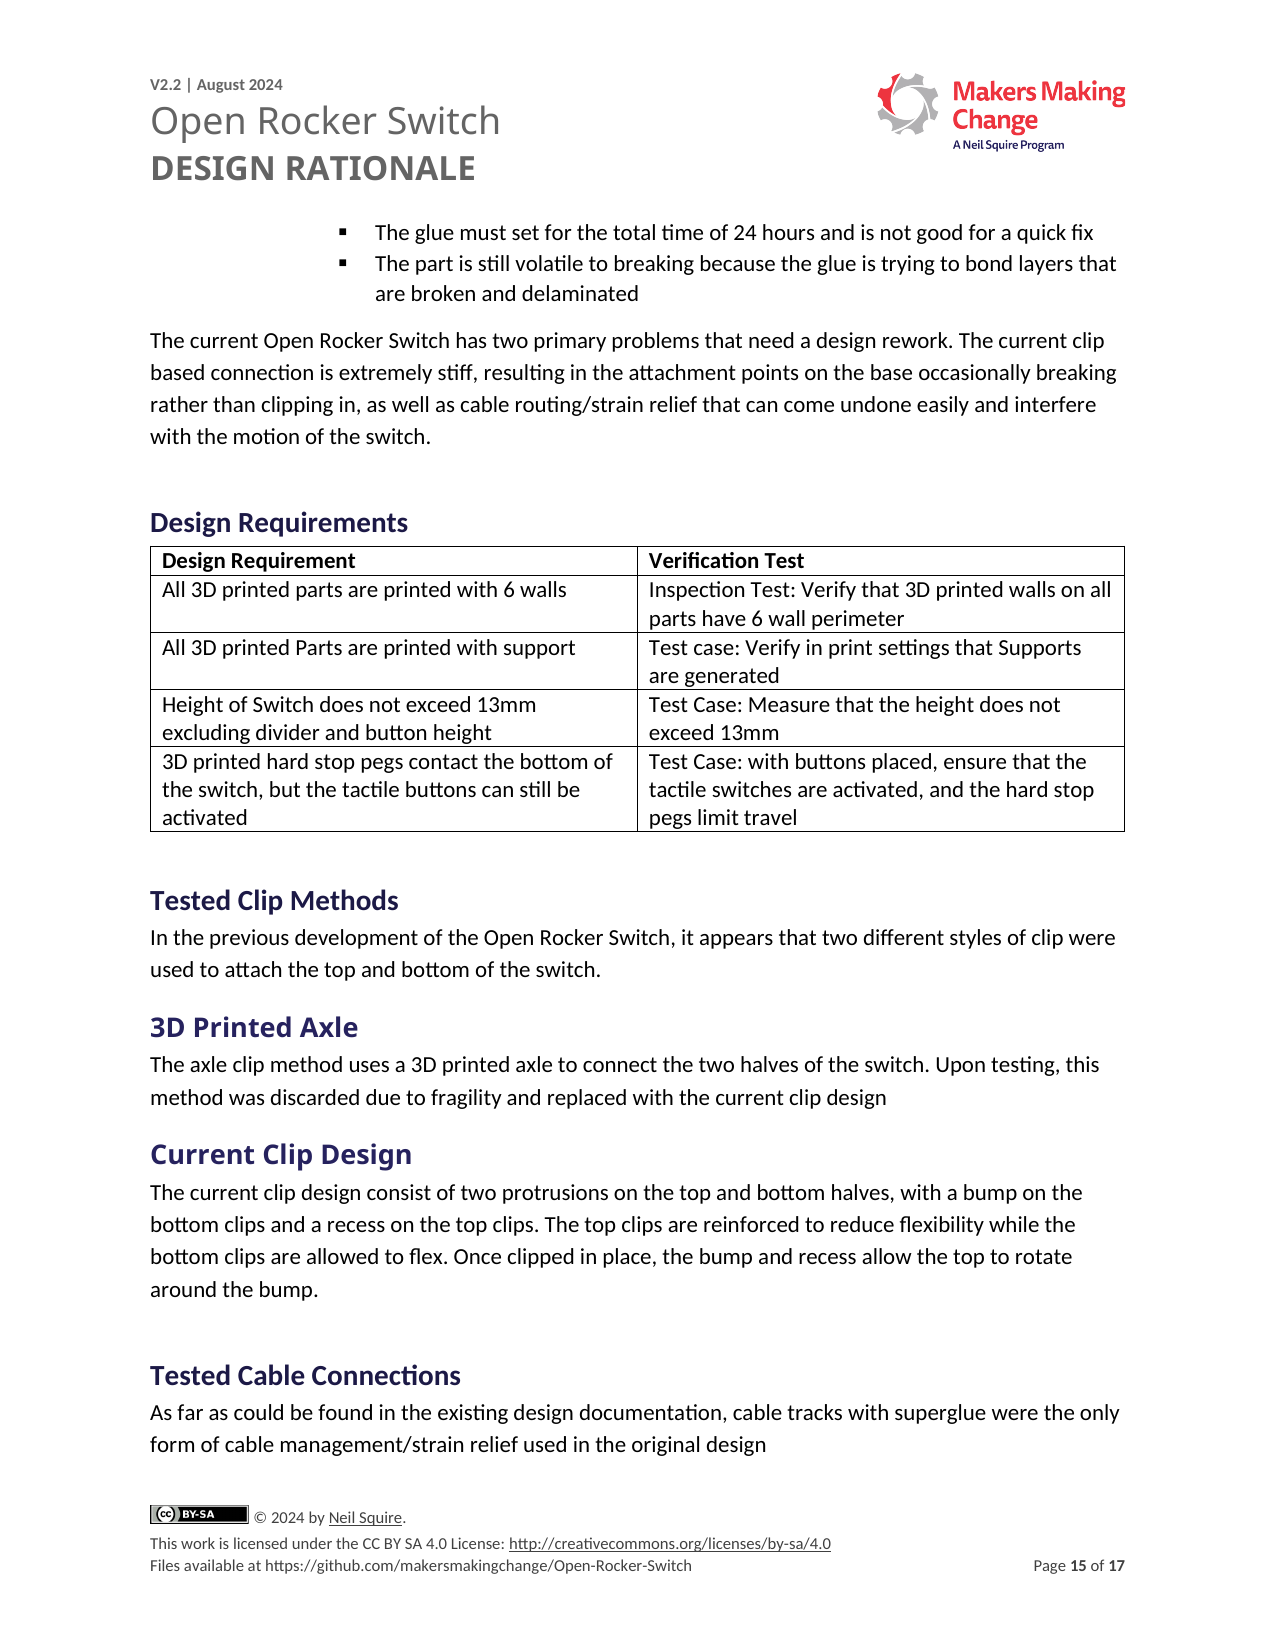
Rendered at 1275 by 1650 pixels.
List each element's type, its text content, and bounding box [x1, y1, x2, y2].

table_cell All 3D printed Parts are printed with support [151, 633, 637, 689]
table_cell Test Case: with buttons placed, ensure that the tactile switches are activated, and the hard stop pegs limit travel [638, 747, 1124, 831]
subtitle Tested Cable Connections [150, 1357, 1125, 1392]
subtitle Current Clip Design [150, 1136, 1125, 1173]
table_cell Test Case: Measure that the height does not exceed 13mm [638, 690, 1124, 746]
text The current clip design consist of two protrusions on the top and bottom halves, with a bump on the bottom clips and a recess on the top clips. The top clips are reinforced to reduce flexibility while the bottom clips are allowed to flex. Once clipped in place, the bump and recess allow the top to rotate around the bump. [150, 1178, 1125, 1303]
table_cell Height of Switch does not exceed 13mm excluding divider and button height [151, 690, 637, 746]
subtitle Design Requirements [150, 504, 1125, 540]
table_cell All 3D printed parts are printed with 6 walls [151, 576, 637, 632]
table_cell Inspection Test: Verify that 3D printed walls on all parts have 6 wall perimeter [638, 576, 1124, 632]
text The axle clip method uses a 3D printed axle to connect the two halves of the switch. Upon testing, this method was discarded due to fragility and replaced with the current clip design [150, 1051, 1125, 1111]
table_cell 3D printed hard stop pegs contact the bottom of the switch, but the tactile buttons can still be activated [151, 747, 637, 831]
table_header Design Requirement [151, 547, 637, 574]
picture [150, 1505, 249, 1524]
list The glue must set for the total time of 24 hours and is not good for a quick fix [337, 218, 1125, 247]
subtitle Tested Clip Methods [150, 882, 1125, 918]
subtitle 3D Printed Axle [150, 1008, 1125, 1045]
text In the previous development of the Open Rocker Switch, it appears that two different styles of clip were used to attach the top and bottom of the switch. [150, 923, 1125, 983]
list The part is still volatile to breaking because the glue is trying to bond layers that are broken and delaminated [337, 249, 1125, 307]
text As far as could be found in the existing design documentation, cable tracks with superglue were the only form of cable management/strain relief used in the original design [150, 1398, 1125, 1458]
table_cell Test case: Verify in print settings that Supports are generated [638, 633, 1124, 689]
picture [877, 73, 1125, 152]
text The current Open Rocker Switch has two primary problems that need a design rework. The current clip based connection is extremely stiff, resulting in the attachment points on the base occasionally breaking rather than clipping in, as well as cable routing/strain relief that can come undone easily and interfere with the motion of the switch. [150, 326, 1125, 450]
table_header Verification Test [638, 547, 1124, 574]
